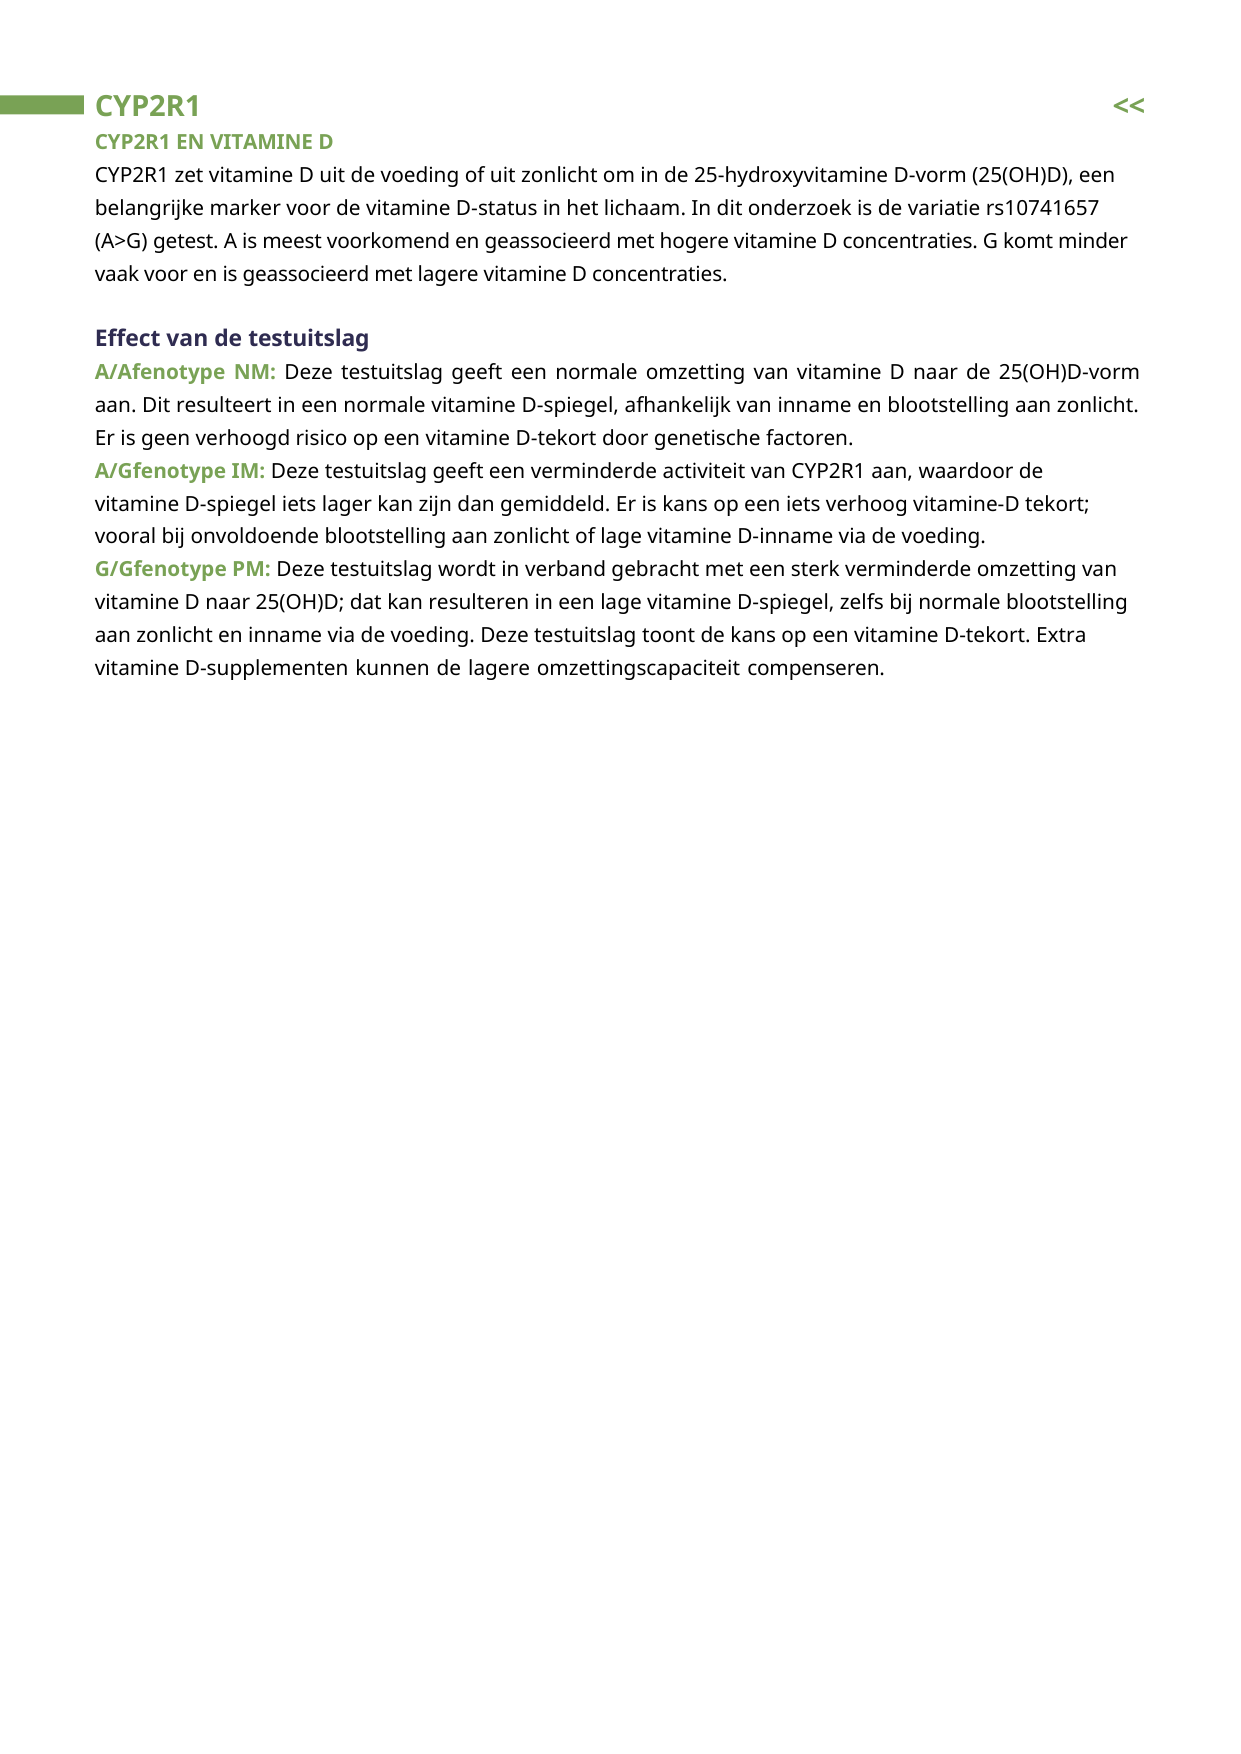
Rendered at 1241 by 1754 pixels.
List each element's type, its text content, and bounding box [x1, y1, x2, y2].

text CYP2R1 zet vitamine D uit de voeding of uit zonlicht om in de 25-hydroxyvitamine D-vorm (25(OH)D), een belangrijke marker voor de vitamine D-status in het lichaam. In dit onderzoek is de variatie rs10741657 (A>G) getest. A is meest voorkomend en geassocieerd met hogere vitamine D concentraties. G komt minder vaak voor en is geassocieerd met lagere vitamine D concentraties. [94, 160, 1132, 287]
text A/G­fenotype IM: Deze testuitslag geeft een verminderde activiteit van CYP2R1 aan, waardoor de vitamine D-spiegel iets lager kan zijn dan gemiddeld. Er is kans op een iets verhoog vitamine-D tekort; vooral bij onvoldoende blootstelling aan zonlicht of lage vitamine D-inname via de voeding. [94, 456, 1121, 550]
text G/G­fenotype PM: Deze testuitslag wordt in verband gebracht met een sterk verminderde omzetting van vitamine D naar 25(OH)D; dat kan resulteren in een lage vitamine D-spiegel, zelfs bij normale blootstelling aan zonlicht en inname via de voeding. Deze testuitslag toont de kans op een vitamine D-tekort. Extra vitamine D-supplementen kunnen de lagere omzettingscapaciteit compenseren. [94, 554, 1132, 682]
subtitle CYP2R1 EN VITAMINE D [94, 127, 1240, 156]
text A/A­fenotype NM: Deze testuitslag geeft een normale omzetting van vitamine D naar de 25(OH)D-vorm aan. Dit resulteert in een normale vitamine D-spiegel, afhankelijk van inname en blootstelling aan zonlicht. Er is geen verhoogd risico op een vitamine D-tekort door genetische factoren. [94, 357, 1141, 451]
text Effect van de testuitslag [94, 322, 1240, 353]
subtitle CYP2R1 << [94, 85, 1240, 124]
